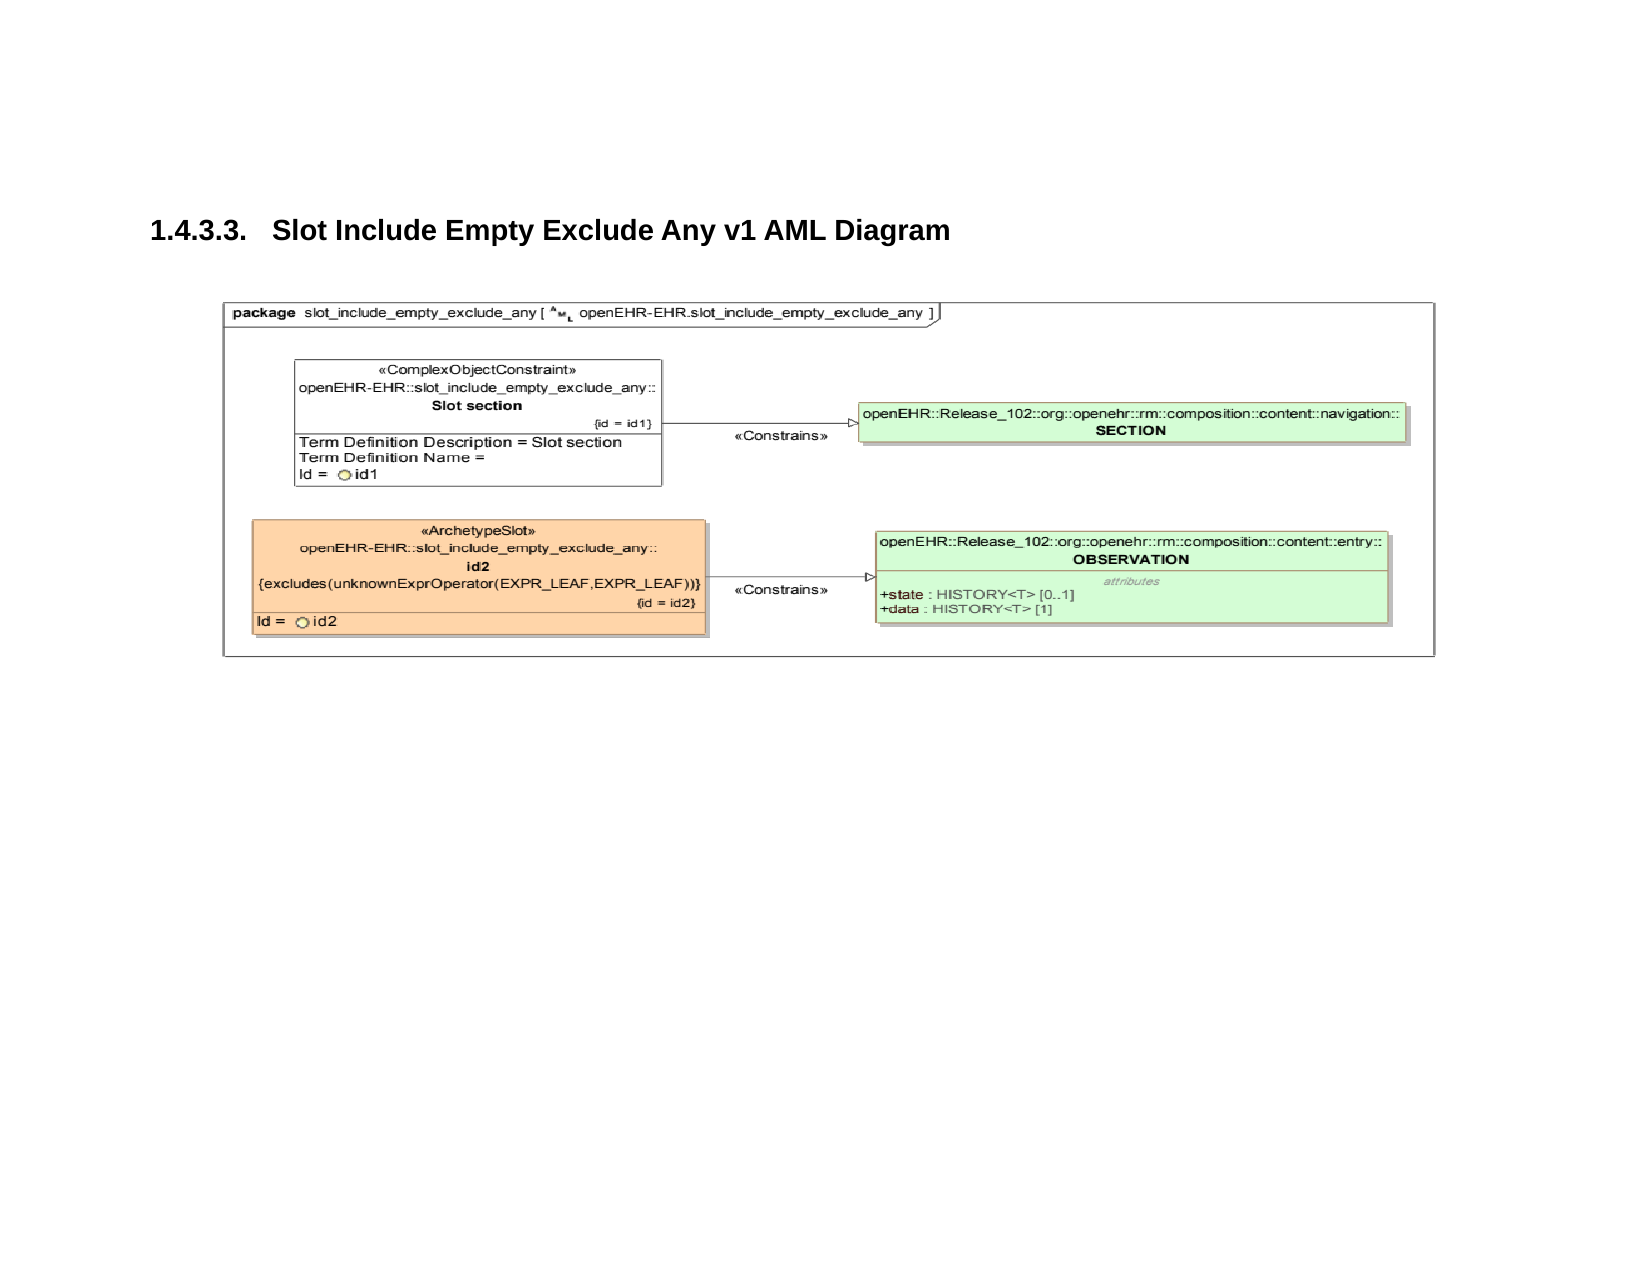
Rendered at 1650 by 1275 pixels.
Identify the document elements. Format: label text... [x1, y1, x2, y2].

subtitle Slot Include Empty Exclude Any v1 AML Diagram [150, 213, 1500, 246]
